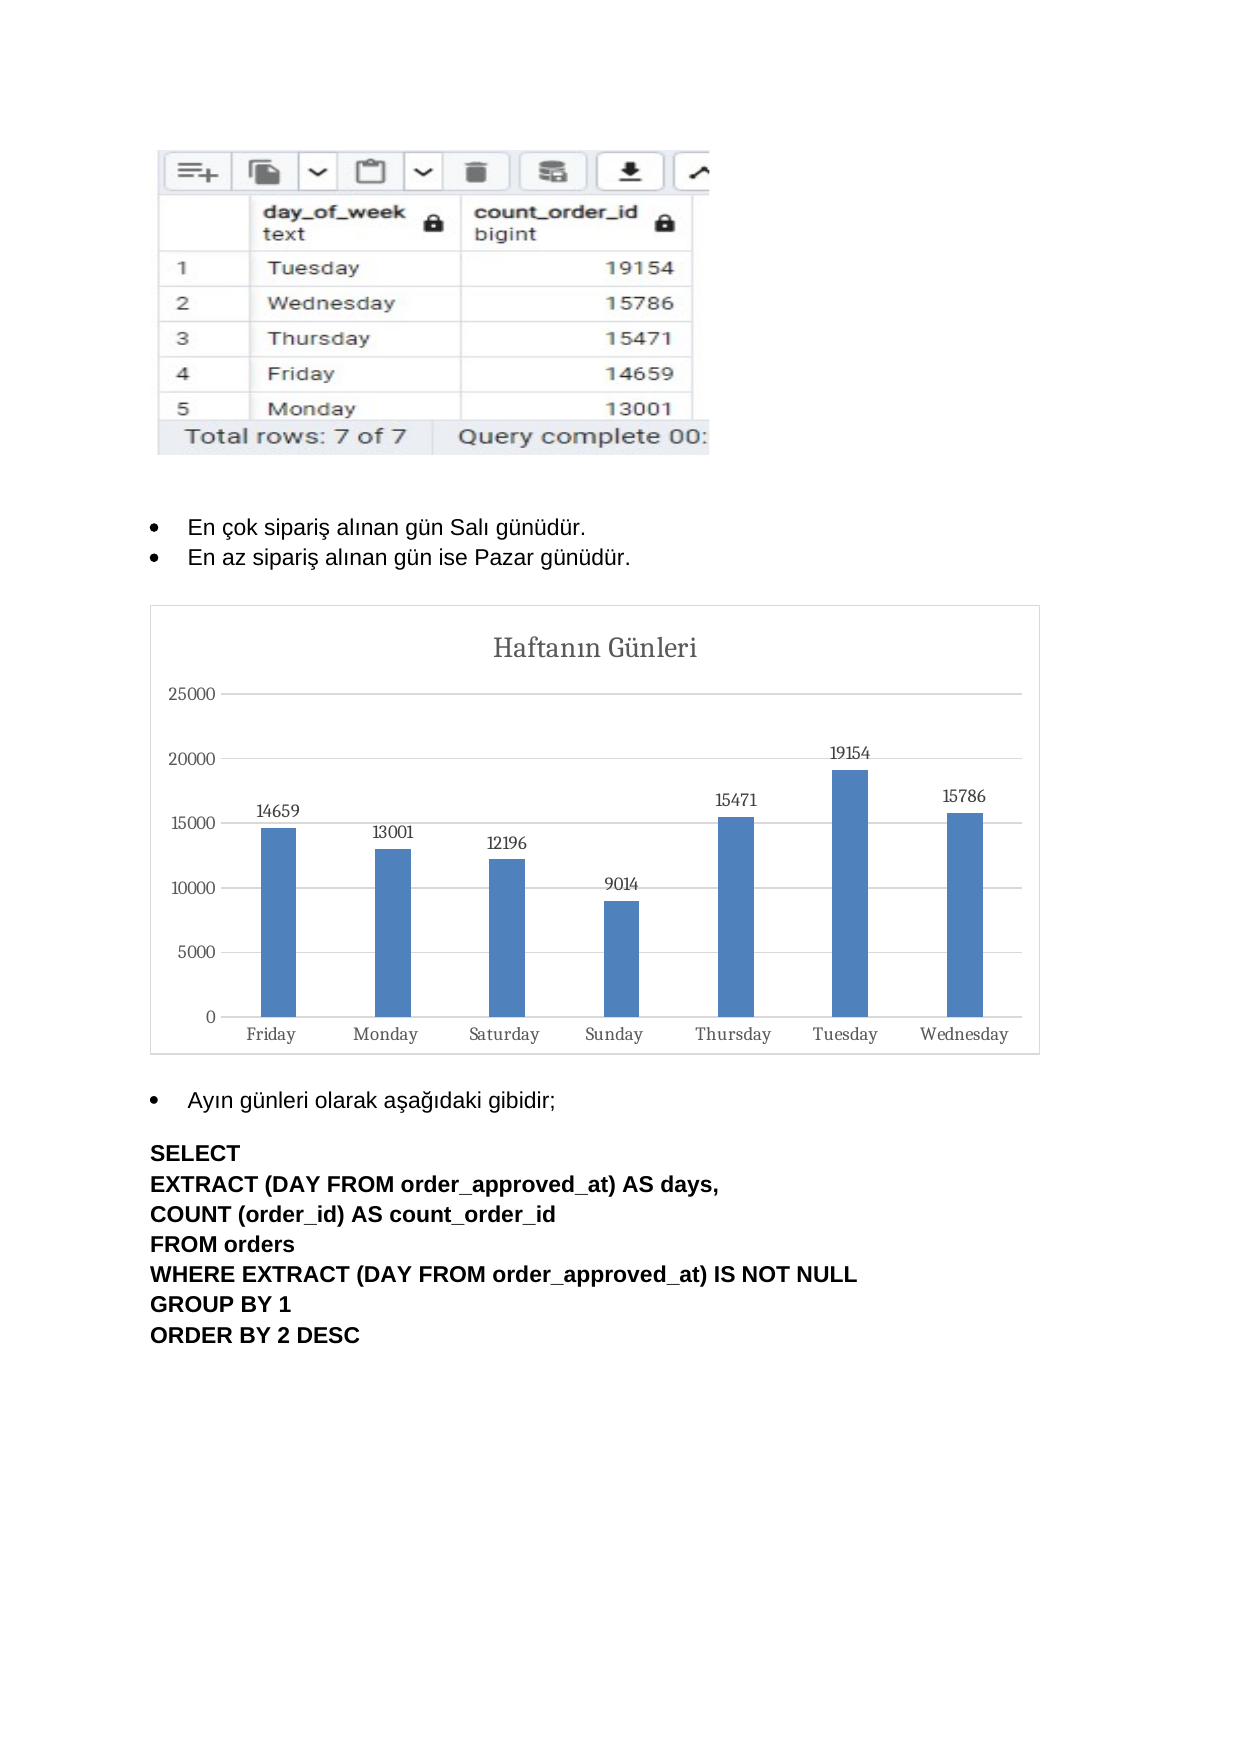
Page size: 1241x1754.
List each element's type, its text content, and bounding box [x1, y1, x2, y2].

text COUNT (order_id) AS count_order_id [150, 1201, 1090, 1227]
text GROUP BY 1 [150, 1291, 1090, 1318]
text WHERE EXTRACT (DAY FROM order_approved_at) IS NOT NULL [150, 1261, 1090, 1288]
text EXTRACT (DAY FROM order_approved_at) AS days, [150, 1171, 1090, 1197]
list En az sipariş alınan gün ise Pazar günüdür. [150, 544, 1090, 571]
text ORDER BY 2 DESC [150, 1322, 1090, 1348]
picture [150, 150, 710, 455]
list En çok sipariş alınan gün Salı günüdür. [150, 514, 1090, 540]
text SELECT [150, 1140, 1090, 1167]
list Ayın günleri olarak aşağıdaki gibidir; [150, 1087, 1090, 1113]
text FROM orders [150, 1231, 1090, 1257]
